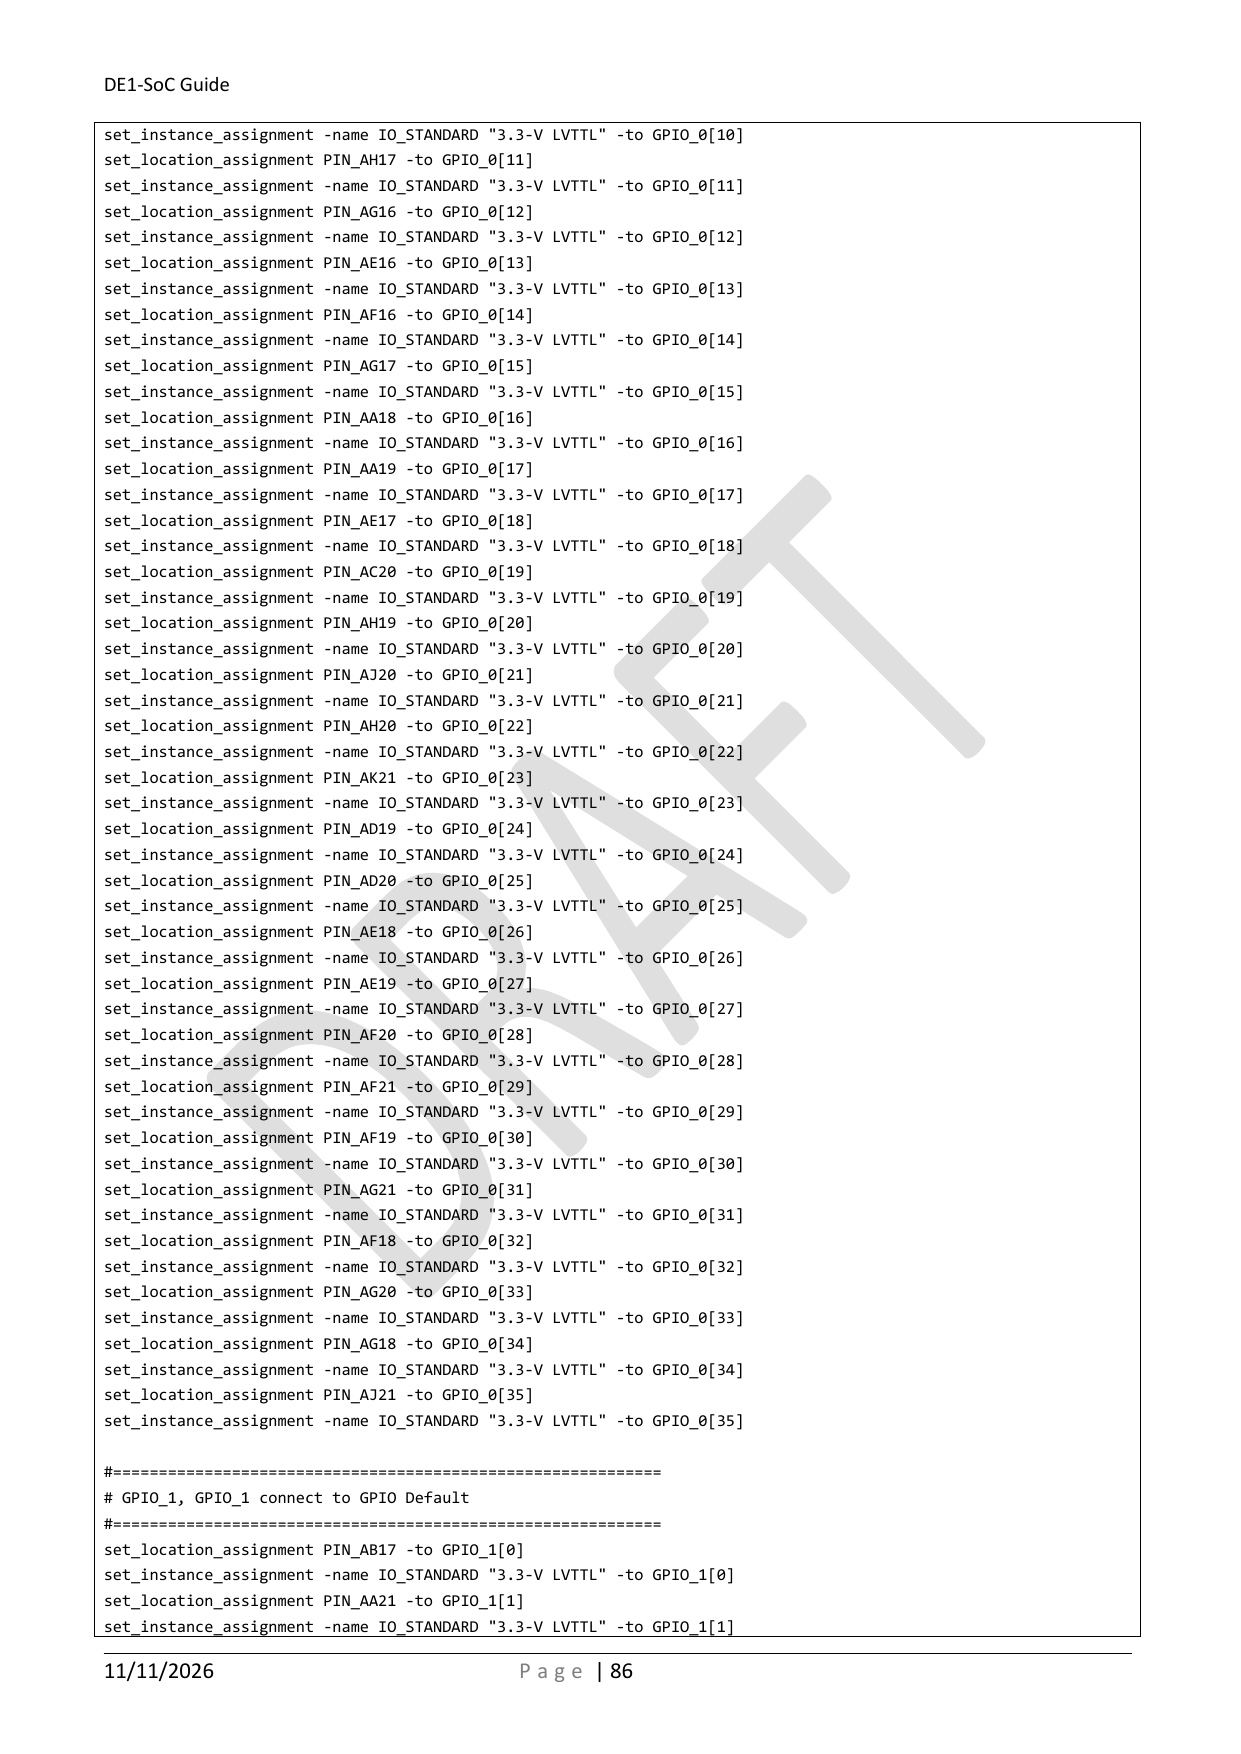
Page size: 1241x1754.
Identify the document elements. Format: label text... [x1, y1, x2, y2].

text set_location_assignment PIN_AJ20 -to GPIO_0[21] [95, 662, 1140, 684]
text set_instance_assignment -name IO_STANDARD "3.3-V LVTTL" -to GPIO_0[12] [95, 224, 1140, 247]
text set_location_assignment PIN_AG16 -to GPIO_0[12] [95, 199, 1140, 221]
text set_instance_assignment -name IO_STANDARD "3.3-V LVTTL" -to GPIO_0[28] [95, 1048, 1140, 1071]
text set_location_assignment PIN_AE16 -to GPIO_0[13] [95, 250, 1140, 273]
text set_instance_assignment -name IO_STANDARD "3.3-V LVTTL" -to GPIO_1[1] [95, 1614, 1140, 1636]
text set_location_assignment PIN_AD20 -to GPIO_0[25] [95, 868, 1140, 890]
text set_location_assignment PIN_AE18 -to GPIO_0[26] [95, 919, 1140, 942]
text set_location_assignment PIN_AF20 -to GPIO_0[28] [95, 1022, 1140, 1045]
text set_location_assignment PIN_AH17 -to GPIO_0[11] [95, 147, 1140, 170]
text set_instance_assignment -name IO_STANDARD "3.3-V LVTTL" -to GPIO_0[29] [95, 1099, 1140, 1122]
text set_location_assignment PIN_AA21 -to GPIO_1[1] [95, 1588, 1140, 1611]
text set_location_assignment PIN_AC20 -to GPIO_0[19] [95, 559, 1140, 582]
text set_instance_assignment -name IO_STANDARD "3.3-V LVTTL" -to GPIO_0[23] [95, 791, 1140, 813]
text set_instance_assignment -name IO_STANDARD "3.3-V LVTTL" -to GPIO_0[17] [95, 482, 1140, 504]
text set_instance_assignment -name IO_STANDARD "3.3-V LVTTL" -to GPIO_0[25] [95, 893, 1140, 916]
text set_location_assignment PIN_AG18 -to GPIO_0[34] [95, 1331, 1140, 1353]
text set_instance_assignment -name IO_STANDARD "3.3-V LVTTL" -to GPIO_0[10] [95, 123, 1140, 144]
text set_instance_assignment -name IO_STANDARD "3.3-V LVTTL" -to GPIO_1[0] [95, 1562, 1140, 1585]
text set_location_assignment PIN_AE19 -to GPIO_0[27] [95, 971, 1140, 993]
text set_instance_assignment -name IO_STANDARD "3.3-V LVTTL" -to GPIO_0[14] [95, 327, 1140, 350]
text set_instance_assignment -name IO_STANDARD "3.3-V LVTTL" -to GPIO_0[24] [95, 842, 1140, 865]
text set_instance_assignment -name IO_STANDARD "3.3-V LVTTL" -to GPIO_0[27] [95, 996, 1140, 1019]
text set_instance_assignment -name IO_STANDARD "3.3-V LVTTL" -to GPIO_0[16] [95, 430, 1140, 453]
text set_location_assignment PIN_AB17 -to GPIO_1[0] [95, 1537, 1140, 1559]
text set_instance_assignment -name IO_STANDARD "3.3-V LVTTL" -to GPIO_0[19] [95, 585, 1140, 607]
text set_location_assignment PIN_AF19 -to GPIO_0[30] [95, 1125, 1140, 1148]
text # GPIO_1, GPIO_1 connect to GPIO Default [95, 1485, 1140, 1508]
text set_instance_assignment -name IO_STANDARD "3.3-V LVTTL" -to GPIO_0[22] [95, 739, 1140, 762]
text set_instance_assignment -name IO_STANDARD "3.3-V LVTTL" -to GPIO_0[13] [95, 276, 1140, 299]
text set_location_assignment PIN_AD19 -to GPIO_0[24] [95, 816, 1140, 839]
text set_location_assignment PIN_AE17 -to GPIO_0[18] [95, 508, 1140, 530]
text set_instance_assignment -name IO_STANDARD "3.3-V LVTTL" -to GPIO_0[30] [95, 1151, 1140, 1173]
text set_instance_assignment -name IO_STANDARD "3.3-V LVTTL" -to GPIO_0[21] [95, 688, 1140, 710]
text set_instance_assignment -name IO_STANDARD "3.3-V LVTTL" -to GPIO_0[18] [95, 533, 1140, 556]
text set_location_assignment PIN_AF18 -to GPIO_0[32] [95, 1228, 1140, 1251]
text set_location_assignment PIN_AA19 -to GPIO_0[17] [95, 456, 1140, 479]
text set_location_assignment PIN_AK21 -to GPIO_0[23] [95, 765, 1140, 787]
text set_location_assignment PIN_AH19 -to GPIO_0[20] [95, 611, 1140, 633]
text set_instance_assignment -name IO_STANDARD "3.3-V LVTTL" -to GPIO_0[33] [95, 1305, 1140, 1328]
text set_instance_assignment -name IO_STANDARD "3.3-V LVTTL" -to GPIO_0[15] [95, 379, 1140, 402]
text #============================================================ [95, 1511, 1140, 1534]
text set_location_assignment PIN_AJ21 -to GPIO_0[35] [95, 1382, 1140, 1405]
text set_location_assignment PIN_AG21 -to GPIO_0[31] [95, 1177, 1140, 1199]
text set_location_assignment PIN_AG17 -to GPIO_0[15] [95, 353, 1140, 376]
text #============================================================ [95, 1459, 1140, 1482]
text set_instance_assignment -name IO_STANDARD "3.3-V LVTTL" -to GPIO_0[34] [95, 1357, 1140, 1379]
text set_location_assignment PIN_AA18 -to GPIO_0[16] [95, 405, 1140, 427]
text set_instance_assignment -name IO_STANDARD "3.3-V LVTTL" -to GPIO_0[35] [95, 1408, 1140, 1431]
text set_instance_assignment -name IO_STANDARD "3.3-V LVTTL" -to GPIO_0[31] [95, 1202, 1140, 1225]
text set_instance_assignment -name IO_STANDARD "3.3-V LVTTL" -to GPIO_0[32] [95, 1254, 1140, 1276]
text set_location_assignment PIN_AF21 -to GPIO_0[29] [95, 1074, 1140, 1096]
text set_instance_assignment -name IO_STANDARD "3.3-V LVTTL" -to GPIO_0[11] [95, 173, 1140, 196]
text set_location_assignment PIN_AH20 -to GPIO_0[22] [95, 713, 1140, 736]
text set_instance_assignment -name IO_STANDARD "3.3-V LVTTL" -to GPIO_0[26] [95, 945, 1140, 968]
text set_instance_assignment -name IO_STANDARD "3.3-V LVTTL" -to GPIO_0[20] [95, 636, 1140, 659]
text set_location_assignment PIN_AG20 -to GPIO_0[33] [95, 1279, 1140, 1302]
text set_location_assignment PIN_AF16 -to GPIO_0[14] [95, 302, 1140, 324]
